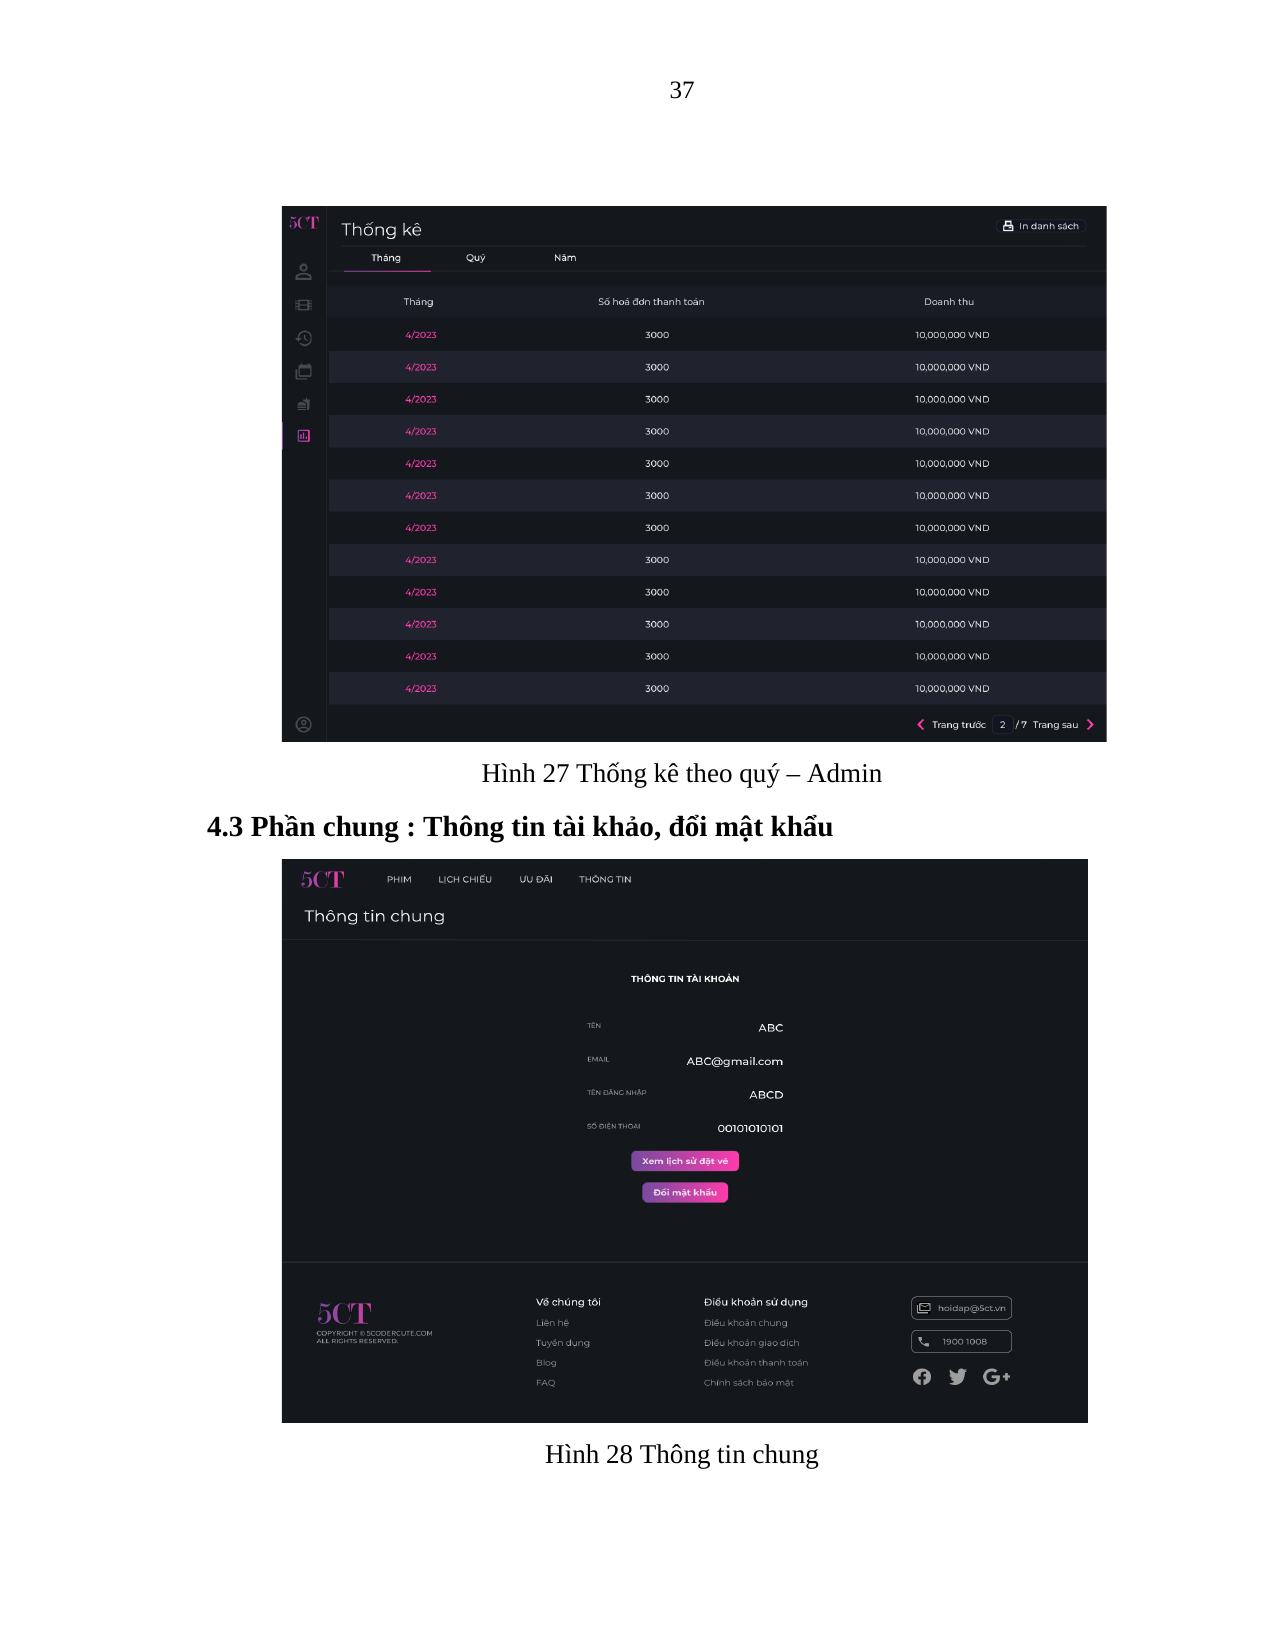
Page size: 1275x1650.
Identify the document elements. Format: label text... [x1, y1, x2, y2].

picture [281, 206, 1107, 742]
text Hình Thông tin chung [207, 1438, 1157, 1469]
picture [281, 859, 1088, 1423]
text Hình Thống kê theo quý – Admin [207, 757, 1157, 788]
text 4.3 Phần chung : Thông tin tài khảo, đổi mật khẩu [207, 809, 1157, 843]
